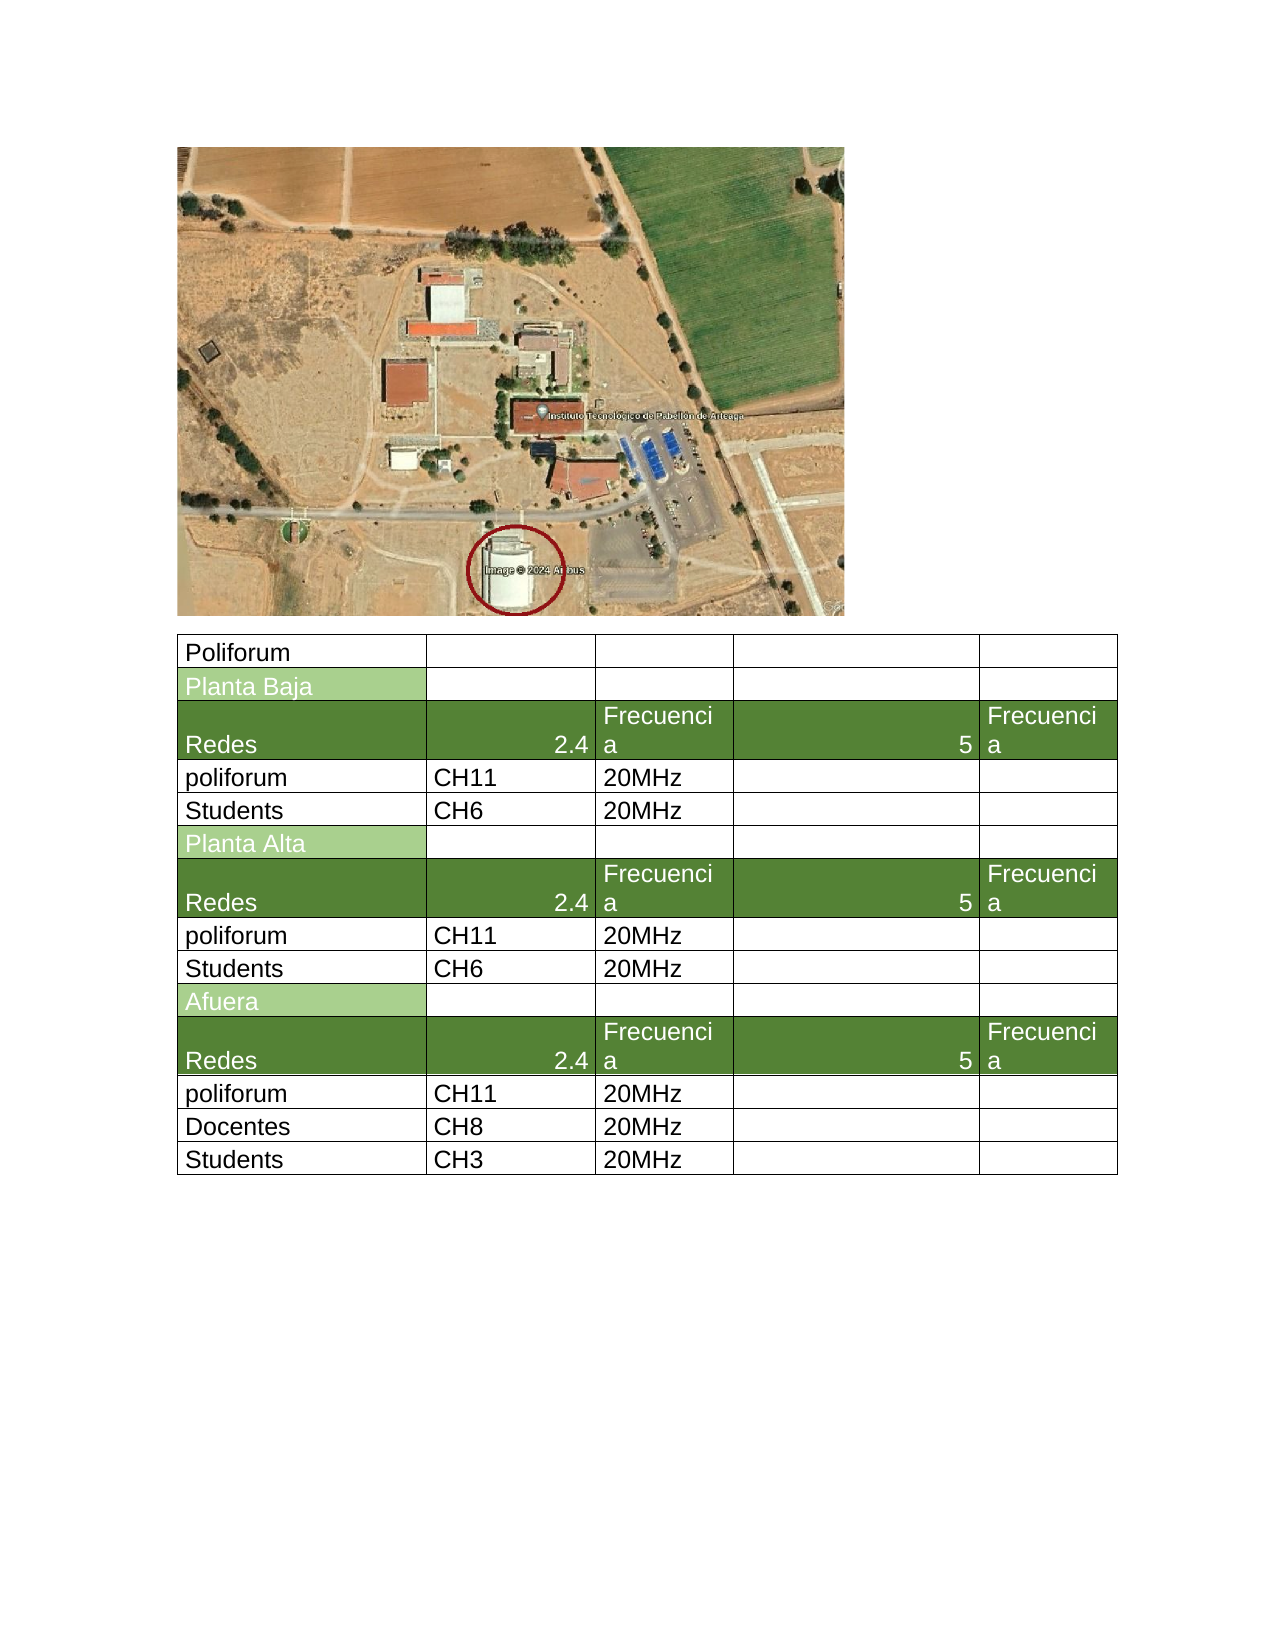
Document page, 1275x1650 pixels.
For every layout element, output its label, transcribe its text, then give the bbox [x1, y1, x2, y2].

table_cell [734, 1076, 979, 1108]
table_header [427, 635, 595, 667]
table_cell [596, 826, 733, 858]
table_cell [734, 826, 979, 858]
table_cell [734, 984, 979, 1016]
table_cell 20MHz [596, 1076, 733, 1108]
table_cell Frecuencia [980, 701, 1117, 759]
table_cell CH6 [427, 951, 595, 983]
table_cell [980, 918, 1117, 950]
table_cell poliforum [178, 760, 426, 792]
table_cell [427, 984, 595, 1016]
table_cell [734, 951, 979, 983]
table_cell [734, 918, 979, 950]
table_cell CH11 [427, 1076, 595, 1108]
table_cell [734, 668, 979, 700]
table_cell Docentes [178, 1109, 426, 1141]
table_cell 20MHz [596, 918, 733, 950]
table_cell [980, 793, 1117, 825]
table_cell [980, 951, 1117, 983]
table_cell [734, 1109, 979, 1141]
table_cell CH11 [427, 760, 595, 792]
table_cell [980, 984, 1117, 1016]
table_cell 20MHz [596, 793, 733, 825]
table_cell Redes [178, 701, 426, 759]
table_cell 20MHz [596, 1142, 733, 1174]
table_cell [427, 668, 595, 700]
table_cell Redes [178, 1017, 426, 1074]
table_cell 5 [734, 859, 979, 917]
table_cell [980, 1142, 1117, 1174]
table_cell [427, 826, 595, 858]
table_cell Afuera [178, 984, 426, 1016]
table_cell Students [178, 1142, 426, 1174]
table_cell poliforum [178, 918, 426, 950]
table_cell Frecuencia [596, 701, 733, 759]
table_cell poliforum [178, 1076, 426, 1108]
table_cell Students [178, 793, 426, 825]
picture [177, 147, 845, 616]
table_cell [980, 668, 1117, 700]
table_cell 5 [734, 701, 979, 759]
table_cell Planta Baja [178, 668, 426, 700]
table_cell [596, 668, 733, 700]
table_cell [734, 1142, 979, 1174]
table_cell Redes [178, 859, 426, 917]
table_cell 2.4 [427, 701, 595, 759]
table_header [596, 635, 733, 667]
table_cell 2.4 [427, 859, 595, 917]
table_cell 2.4 [427, 1017, 595, 1074]
table_cell Frecuencia [596, 1017, 733, 1074]
table_cell Frecuencia [980, 1017, 1117, 1074]
table_cell CH3 [427, 1142, 595, 1174]
table_cell 20MHz [596, 760, 733, 792]
table_header [734, 635, 979, 667]
table_cell CH11 [427, 918, 595, 950]
table_cell 5 [734, 1017, 979, 1074]
table_cell CH8 [427, 1109, 595, 1141]
table_cell Frecuencia [980, 859, 1117, 917]
table_header [980, 635, 1117, 667]
table_cell [980, 1076, 1117, 1108]
table_cell [734, 760, 979, 792]
table_cell Students [178, 951, 426, 983]
table_cell 20MHz [596, 1109, 733, 1141]
table_cell Frecuencia [596, 859, 733, 917]
table_header Poliforum [178, 635, 426, 667]
table_cell [734, 793, 979, 825]
table_cell [596, 984, 733, 1016]
table_cell [980, 826, 1117, 858]
table_cell [980, 760, 1117, 792]
table_cell [980, 1109, 1117, 1141]
table_cell 20MHz [596, 951, 733, 983]
table_cell CH6 [427, 793, 595, 825]
table_cell Planta Alta [178, 826, 426, 858]
